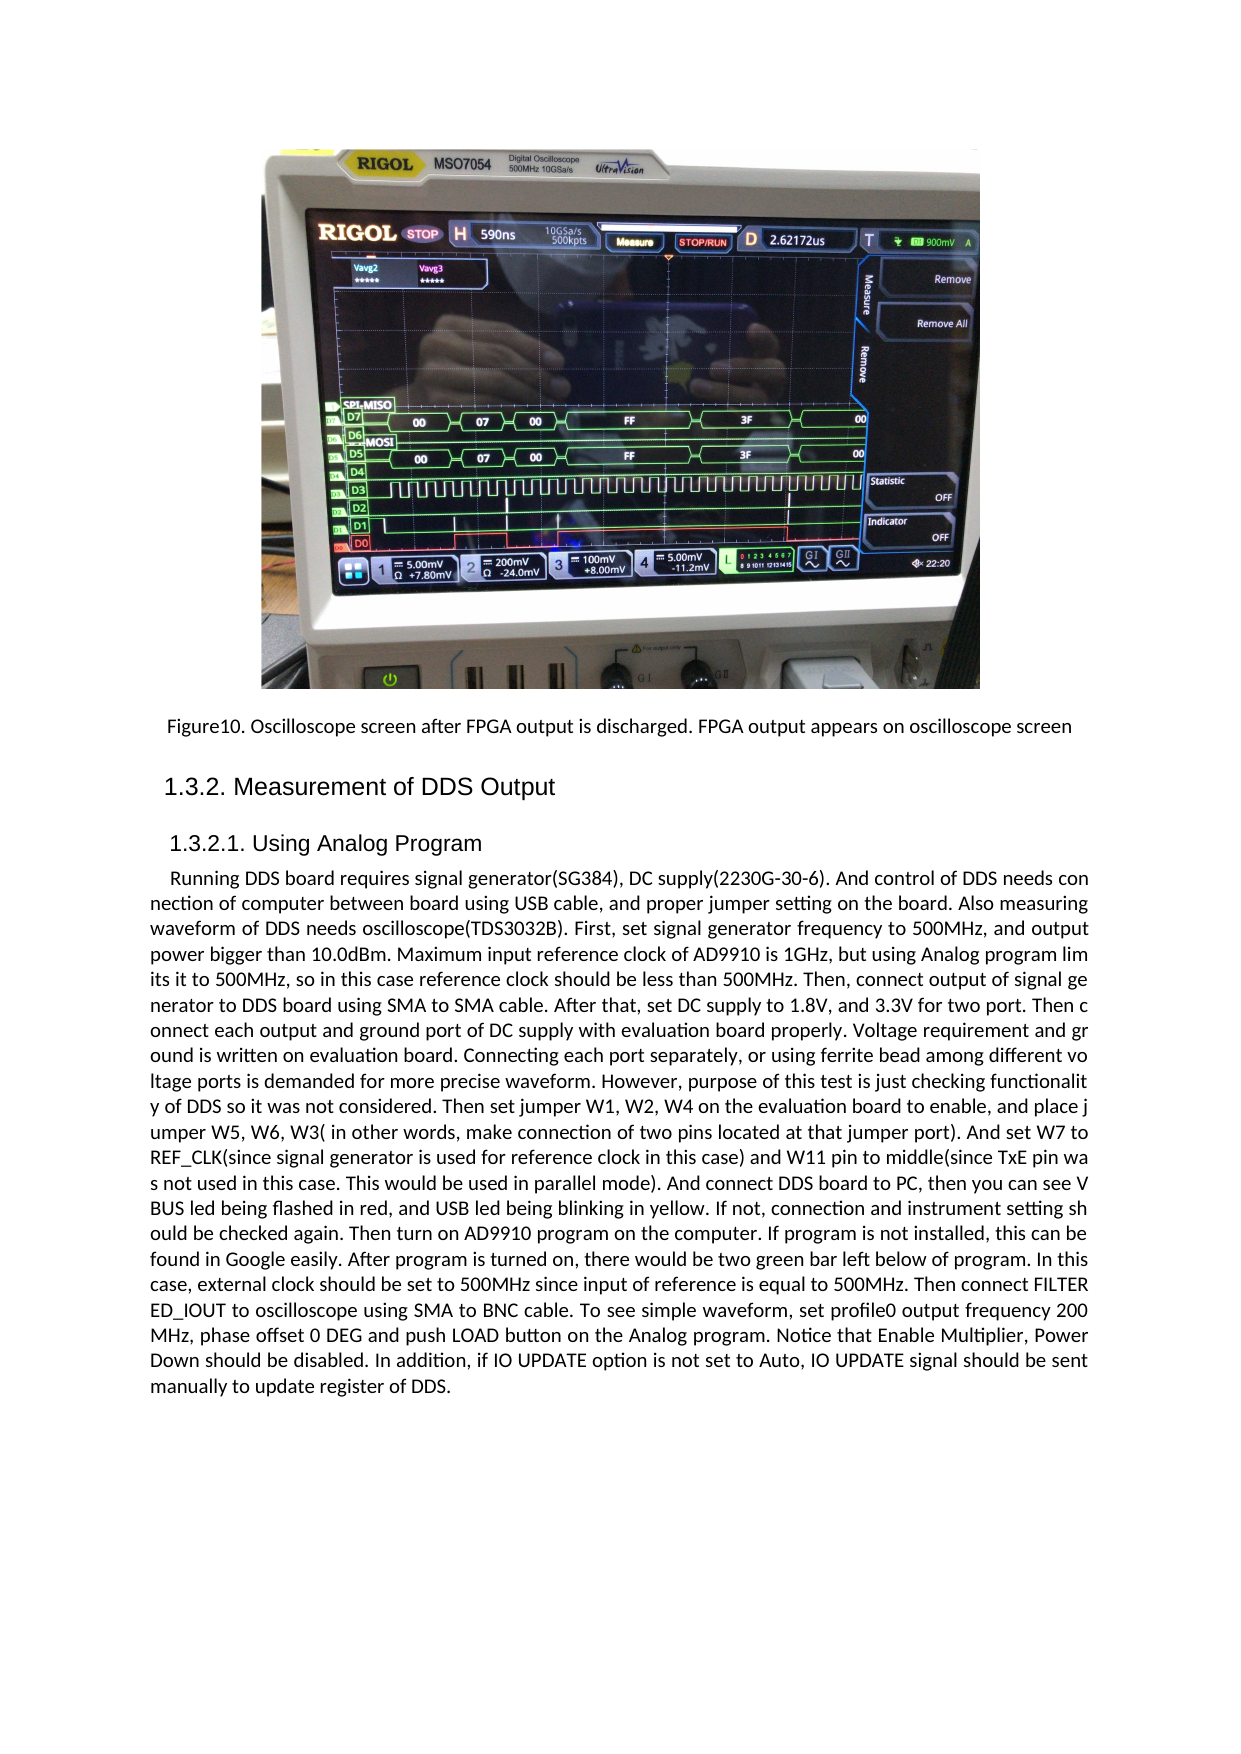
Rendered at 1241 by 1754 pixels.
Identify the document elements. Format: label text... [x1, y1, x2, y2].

text Figure10. Oscilloscope screen after FPGA output is discharged. FPGA output appears on oscilloscope screen [150, 713, 1090, 739]
text Running DDS board requires signal generator(SG384), DC supply(2230G-30-6). And control of DDS needs connection of computer between board using USB cable, and proper jumper setting on the board. Also measuring waveform of DDS needs oscilloscope(TDS3032B). First, set signal generator frequency to 500MHz, and output power bigger than 10.0dBm. Maximum input reference clock of AD9910 is 1GHz, but using Analog program limits it to 500MHz, so in this case reference clock should be less than 500MHz. Then, connect output of signal generator to DDS board using SMA to SMA cable. After that, set DC supply to 1.8V, and 3.3V for two port. Then connect each output and ground port of DC supply with evaluation board properly. Voltage requirement and ground is written on evaluation board. Connecting each port separately, or using ferrite bead among different voltage ports is demanded for more precise waveform. However, purpose of this test is just checking functionality of DDS so it was not considered. Then set jumper W1, W2, W4 on the evaluation board to enable, and place jumper W5, W6, W3( in other words, make connection of two pins located at that jumper port). And set W7 to REF_CLK(since signal generator is used for reference clock in this case) and W11 pin to middle(since TxE pin was not used in this case. This would be used in parallel mode). And connect DDS board to PC, then you can see VBUS led being flashed in red, and USB led being blinking in yellow. If not, connection and instrument setting should be checked again. Then turn on AD9910 program on the computer. If program is not installed, this can be found in Google easily. After program is turned on, there would be two green bar left below of program. In this case, external clock should be set to 500MHz since input of reference is equal to 500MHz. Then connect FILTERED_IOUT to oscilloscope using SMA to BNC cable. To see simple waveform, set profile0 output frequency 200MHz, phase offset 0 DEG and push LOAD button on the Analog program. Notice that Enable Multiplier, Power Down should be disabled. In addition, if IO UPDATE option is not set to Auto, IO UPDATE signal should be sent manually to update register of DDS. [150, 865, 1090, 1398]
subtitle 1.3.2.1. Using Analog Program [150, 830, 1090, 856]
subtitle 1.3.2. Measurement of DDS Output [150, 772, 1090, 801]
picture [262, 150, 980, 689]
